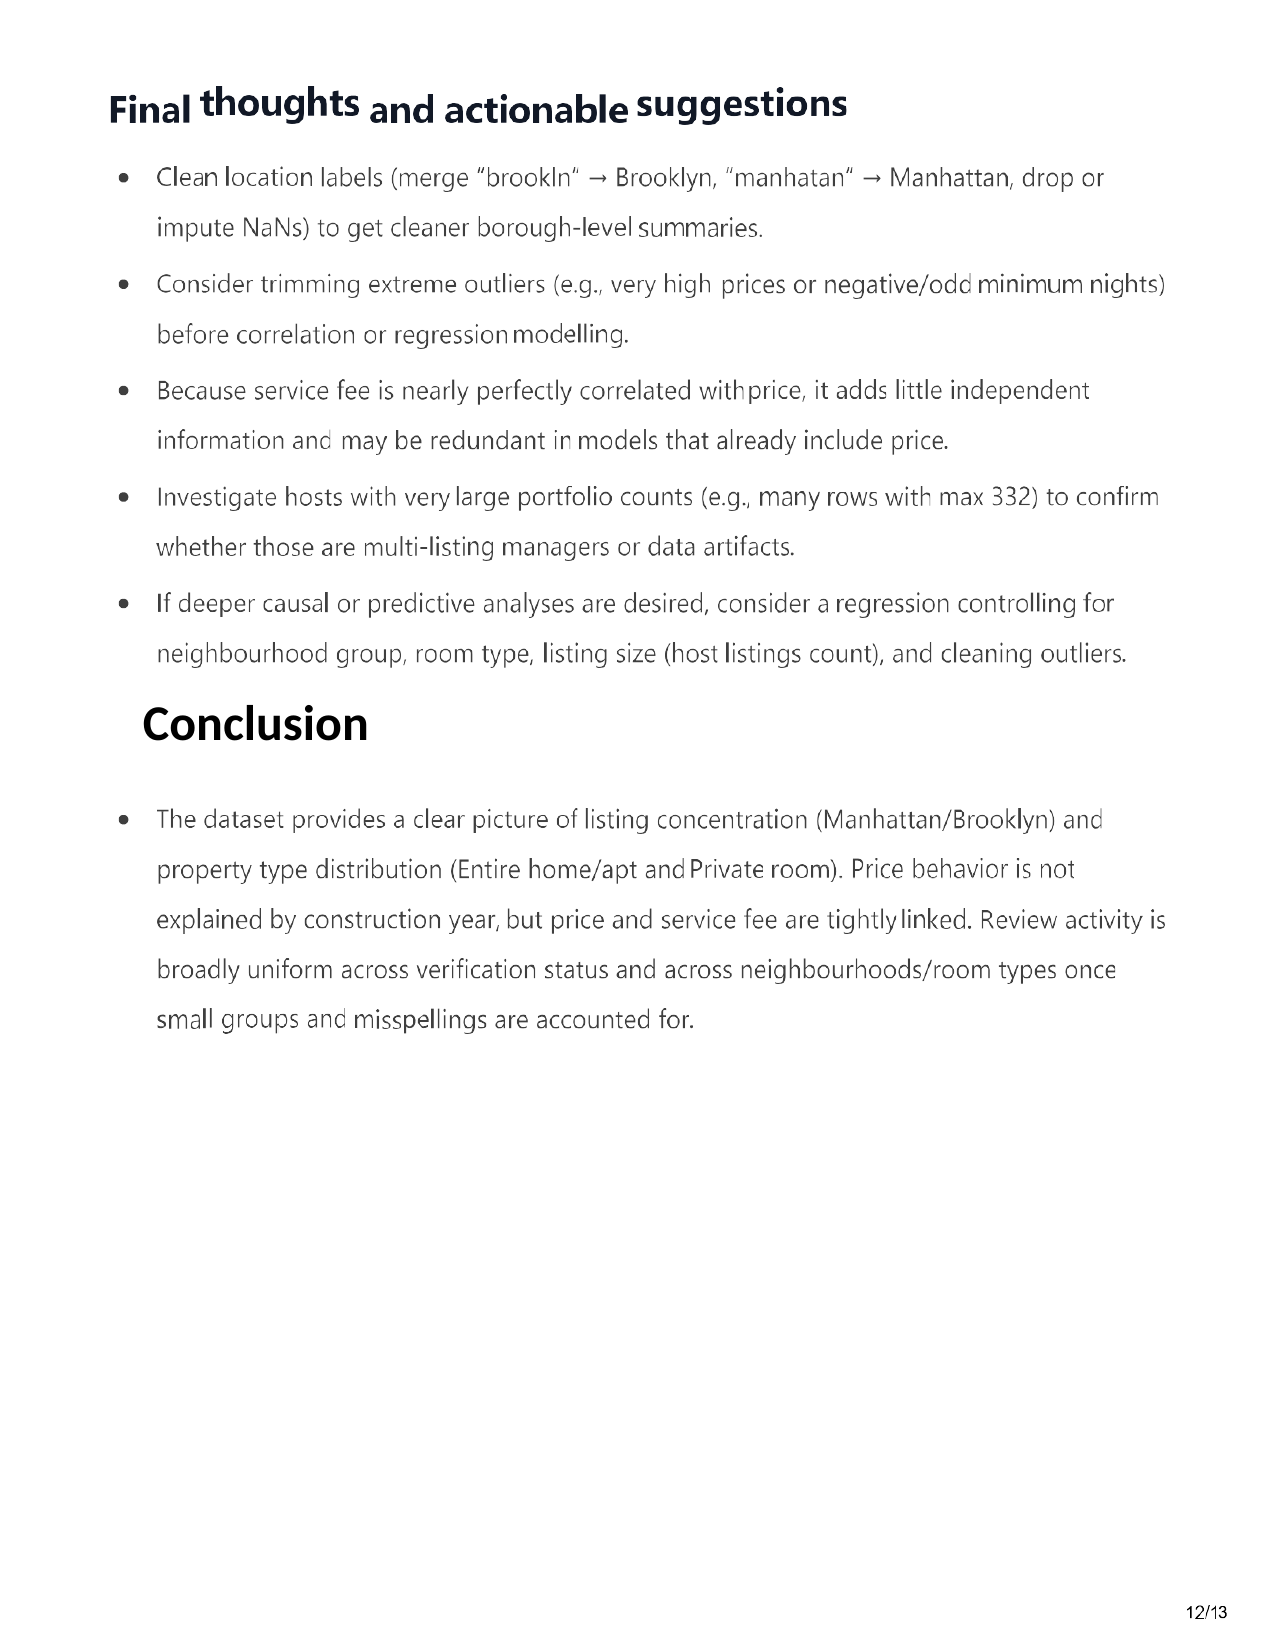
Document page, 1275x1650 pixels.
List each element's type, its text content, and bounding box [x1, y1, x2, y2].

picture [896, 379, 1089, 404]
picture [158, 216, 570, 242]
picture [321, 167, 579, 192]
picture [158, 592, 322, 617]
picture [205, 172, 217, 186]
picture [156, 536, 417, 556]
picture [1126, 273, 1164, 296]
picture [1027, 279, 1046, 293]
picture [468, 541, 493, 561]
picture [391, 103, 410, 123]
picture [238, 95, 259, 116]
picture [158, 379, 744, 405]
picture [940, 486, 1158, 509]
picture [301, 172, 312, 186]
picture [639, 222, 662, 237]
picture [507, 908, 897, 934]
picture [691, 859, 763, 878]
picture [555, 103, 572, 123]
picture [544, 642, 718, 668]
picture [445, 103, 463, 123]
picture [828, 492, 877, 506]
picture [158, 429, 331, 449]
text Conclusion [75, 692, 1200, 753]
picture [533, 103, 552, 123]
picture [355, 1014, 373, 1028]
picture [200, 90, 214, 116]
picture [1049, 598, 1075, 618]
picture [914, 914, 925, 928]
picture [271, 908, 499, 934]
picture [721, 217, 762, 237]
picture [174, 166, 203, 186]
picture [157, 908, 213, 934]
picture [830, 858, 1074, 882]
picture [456, 486, 749, 511]
picture [436, 536, 465, 556]
picture [157, 808, 578, 833]
picture [503, 535, 789, 561]
picture [325, 592, 828, 618]
picture [431, 1008, 689, 1034]
picture [158, 958, 1116, 984]
picture [466, 94, 507, 123]
picture [609, 103, 628, 123]
picture [928, 908, 965, 929]
picture [216, 86, 235, 115]
picture [514, 323, 562, 343]
picture [1048, 279, 1060, 293]
picture [284, 95, 304, 124]
picture [665, 222, 684, 236]
picture [226, 166, 298, 186]
picture [203, 1008, 345, 1034]
picture [749, 379, 887, 404]
picture [222, 908, 261, 929]
picture [262, 96, 281, 116]
picture [588, 216, 631, 236]
picture [509, 103, 530, 123]
picture [342, 430, 571, 455]
picture [885, 486, 931, 506]
picture [370, 103, 387, 123]
picture [968, 909, 1165, 934]
picture [308, 86, 359, 116]
picture [413, 94, 433, 123]
picture [760, 491, 792, 506]
picture [772, 864, 808, 878]
picture [726, 642, 1121, 668]
picture [891, 167, 1104, 192]
picture [158, 642, 533, 668]
picture [376, 1009, 401, 1029]
picture [1105, 273, 1123, 298]
picture [979, 279, 998, 293]
picture [686, 222, 718, 237]
picture [157, 167, 171, 186]
picture [157, 273, 710, 298]
picture [169, 1014, 200, 1029]
picture [617, 167, 853, 192]
picture [158, 858, 684, 884]
picture [837, 592, 1028, 618]
picture [158, 486, 450, 511]
picture [576, 94, 597, 123]
picture [1195, 1605, 1216, 1619]
picture [1063, 279, 1082, 293]
picture [637, 87, 847, 125]
picture [140, 103, 179, 123]
picture [722, 273, 971, 299]
picture [1083, 592, 1105, 612]
picture [158, 323, 507, 349]
picture [1091, 279, 1102, 293]
picture [579, 429, 943, 455]
picture [795, 491, 820, 511]
picture [585, 808, 1102, 834]
picture [596, 329, 622, 348]
